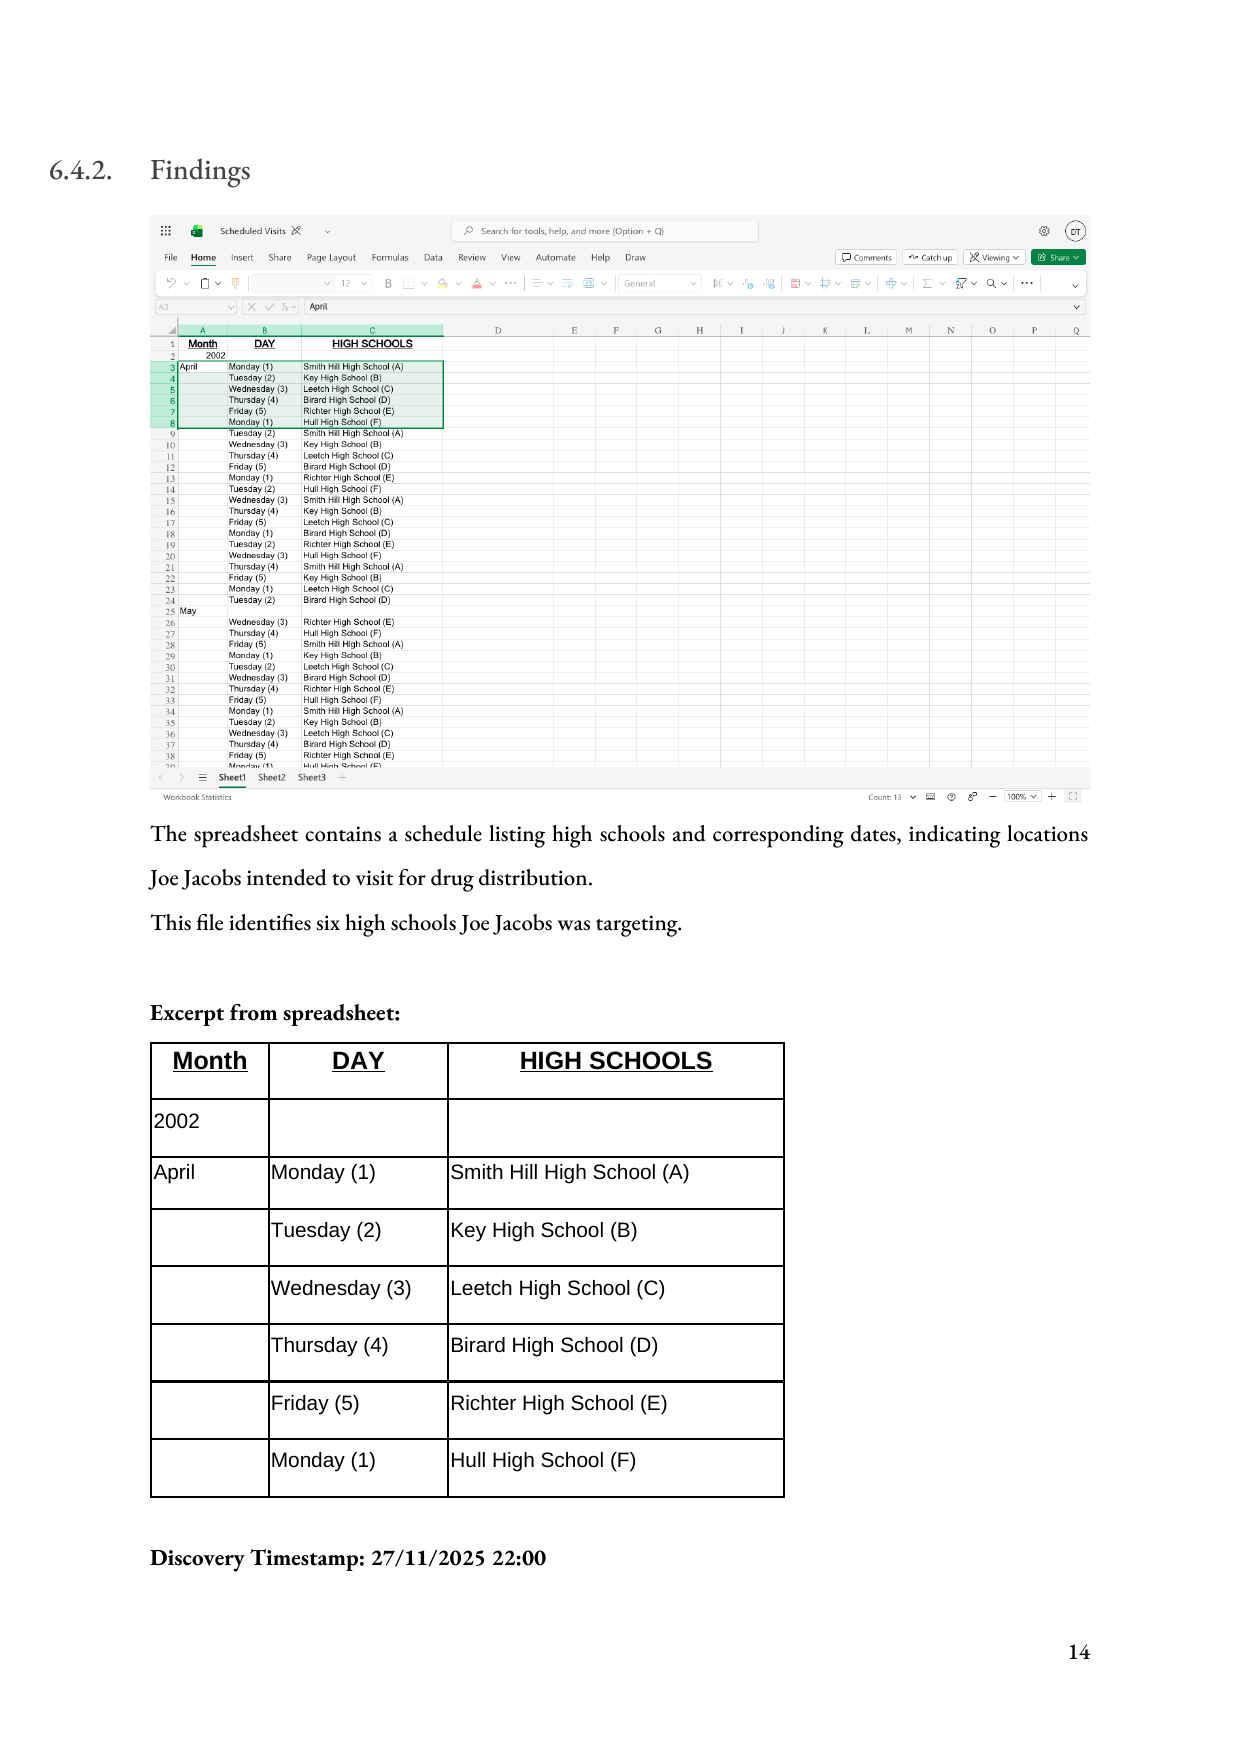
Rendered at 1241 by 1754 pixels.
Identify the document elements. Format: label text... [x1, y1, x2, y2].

table_cell Tuesday (2) [270, 1210, 447, 1265]
table_cell Monday (1) [270, 1440, 447, 1496]
table_cell Friday (5) [270, 1383, 447, 1438]
table_cell Wednesday (3) [270, 1267, 447, 1323]
table_cell Thursday (4) [270, 1325, 447, 1380]
subtitle Findings [112, 150, 1090, 188]
table_header DAY [270, 1044, 447, 1098]
table_cell [449, 1100, 783, 1156]
table_header HIGH SCHOOLS [449, 1044, 783, 1098]
text This file identifies six high schools Joe Jacobs was targeting. [150, 907, 1090, 937]
table_cell Monday (1) [270, 1158, 447, 1208]
text Discovery Timestamp: 27/11/2025 22:00 [150, 1542, 1090, 1572]
table_cell [152, 1267, 268, 1323]
picture [150, 215, 1091, 803]
table_cell Hull High School (F) [449, 1440, 783, 1496]
table_cell April [152, 1158, 268, 1208]
table_cell [152, 1383, 268, 1438]
table_cell [270, 1100, 447, 1156]
text Excerpt from spreadsheet: [150, 997, 1090, 1027]
table_cell Richter High School (E) [449, 1383, 783, 1438]
table_cell Key High School (B) [449, 1210, 783, 1265]
table_cell [152, 1325, 268, 1380]
table_cell [152, 1440, 268, 1496]
table_cell 2002 [152, 1100, 268, 1156]
table_cell [152, 1210, 268, 1265]
text The spreadsheet contains a schedule listing high schools and corresponding dates, indicating locations Joe Jacobs intended to visit for drug distribution. [150, 818, 1090, 893]
table_cell Birard High School (D) [449, 1325, 783, 1380]
table_cell Leetch High School (C) [449, 1267, 783, 1323]
table_cell Smith Hill High School (A) [449, 1158, 783, 1208]
table_header Month [152, 1044, 268, 1098]
